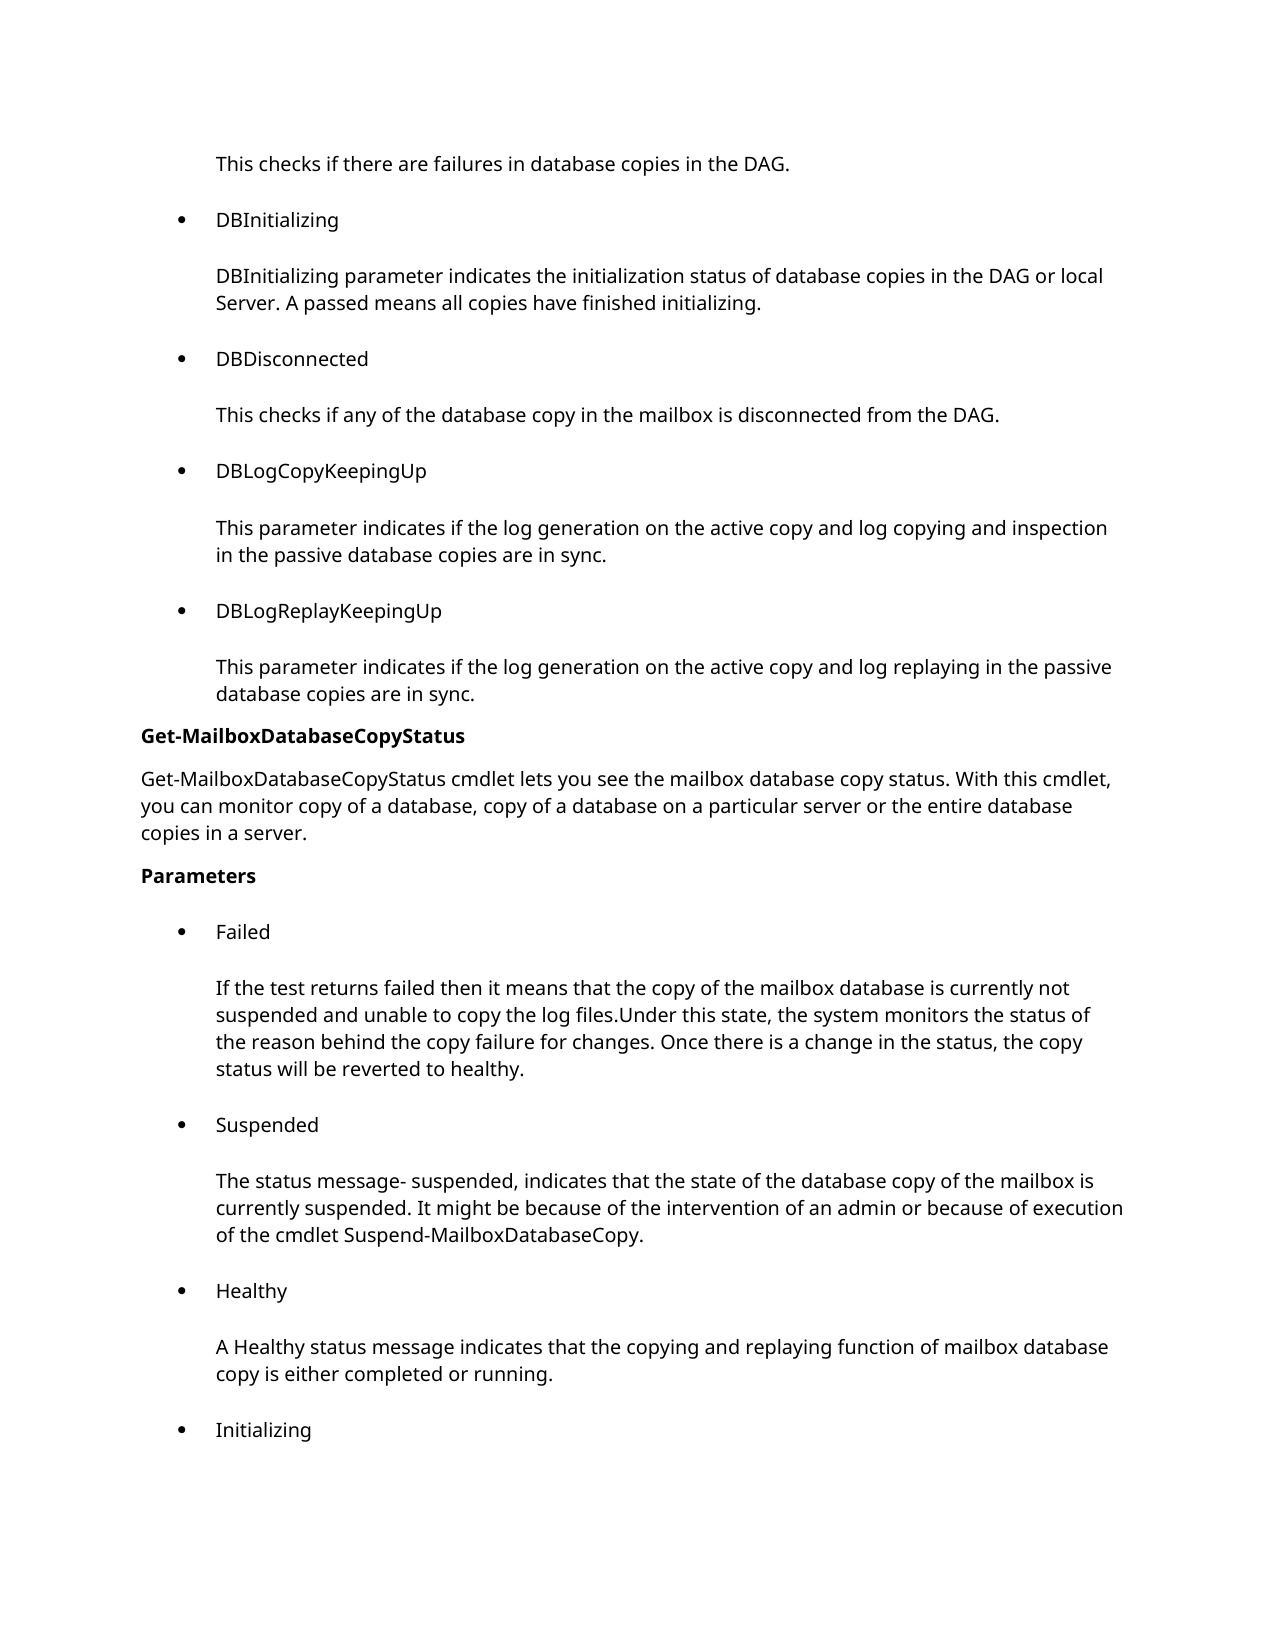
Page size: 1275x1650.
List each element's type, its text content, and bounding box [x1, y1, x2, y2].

text Parameters [141, 862, 1125, 889]
text Get-MailboxDatabaseCopyStatus [141, 723, 1125, 750]
text A Healthy status message indicates that the copying and replaying function of mailbox database copy is either completed or running. [216, 1334, 1125, 1388]
text DBInitializing parameter indicates the initialization status of database copies in the DAG or local Server. A passed means all copies have finished initializing. [216, 262, 1125, 316]
list DBLogReplayKeepingUp [178, 597, 1125, 624]
text The status message- suspended, indicates that the state of the database copy of the mailbox is currently suspended. It might be because of the intervention of an admin or because of execution of the cmdlet Suspend-MailboxDatabaseCopy. [216, 1167, 1125, 1248]
list Initializing [178, 1417, 1125, 1444]
list Healthy [178, 1277, 1125, 1304]
list Suspended [178, 1111, 1125, 1138]
list DBDisconnected [178, 345, 1125, 372]
list Failed [178, 918, 1125, 945]
text This parameter indicates if the log generation on the active copy and log copying and inspection in the passive database copies are in sync. [216, 514, 1125, 568]
text This checks if there are failures in database copies in the DAG. [216, 150, 1125, 177]
text Get-MailboxDatabaseCopyStatus cmdlet lets you see the mailbox database copy status. With this cmdlet, you can monitor copy of a database, copy of a database on a particular server or the entire database copies in a server. [141, 765, 1125, 846]
list DBInitializing [178, 206, 1125, 233]
text If the test returns failed then it means that the copy of the mailbox database is currently not suspended and unable to copy the log files.Under this state, the system monitors the status of the reason behind the copy failure for changes. Once there is a change in the status, the copy status will be reverted to healthy. [216, 974, 1125, 1082]
text This checks if any of the database copy in the mailbox is disconnected from the DAG. [216, 402, 1125, 428]
text This parameter indicates if the log generation on the active copy and log replaying in the passive database copies are in sync. [216, 653, 1125, 707]
list DBLogCopyKeepingUp [178, 458, 1125, 485]
